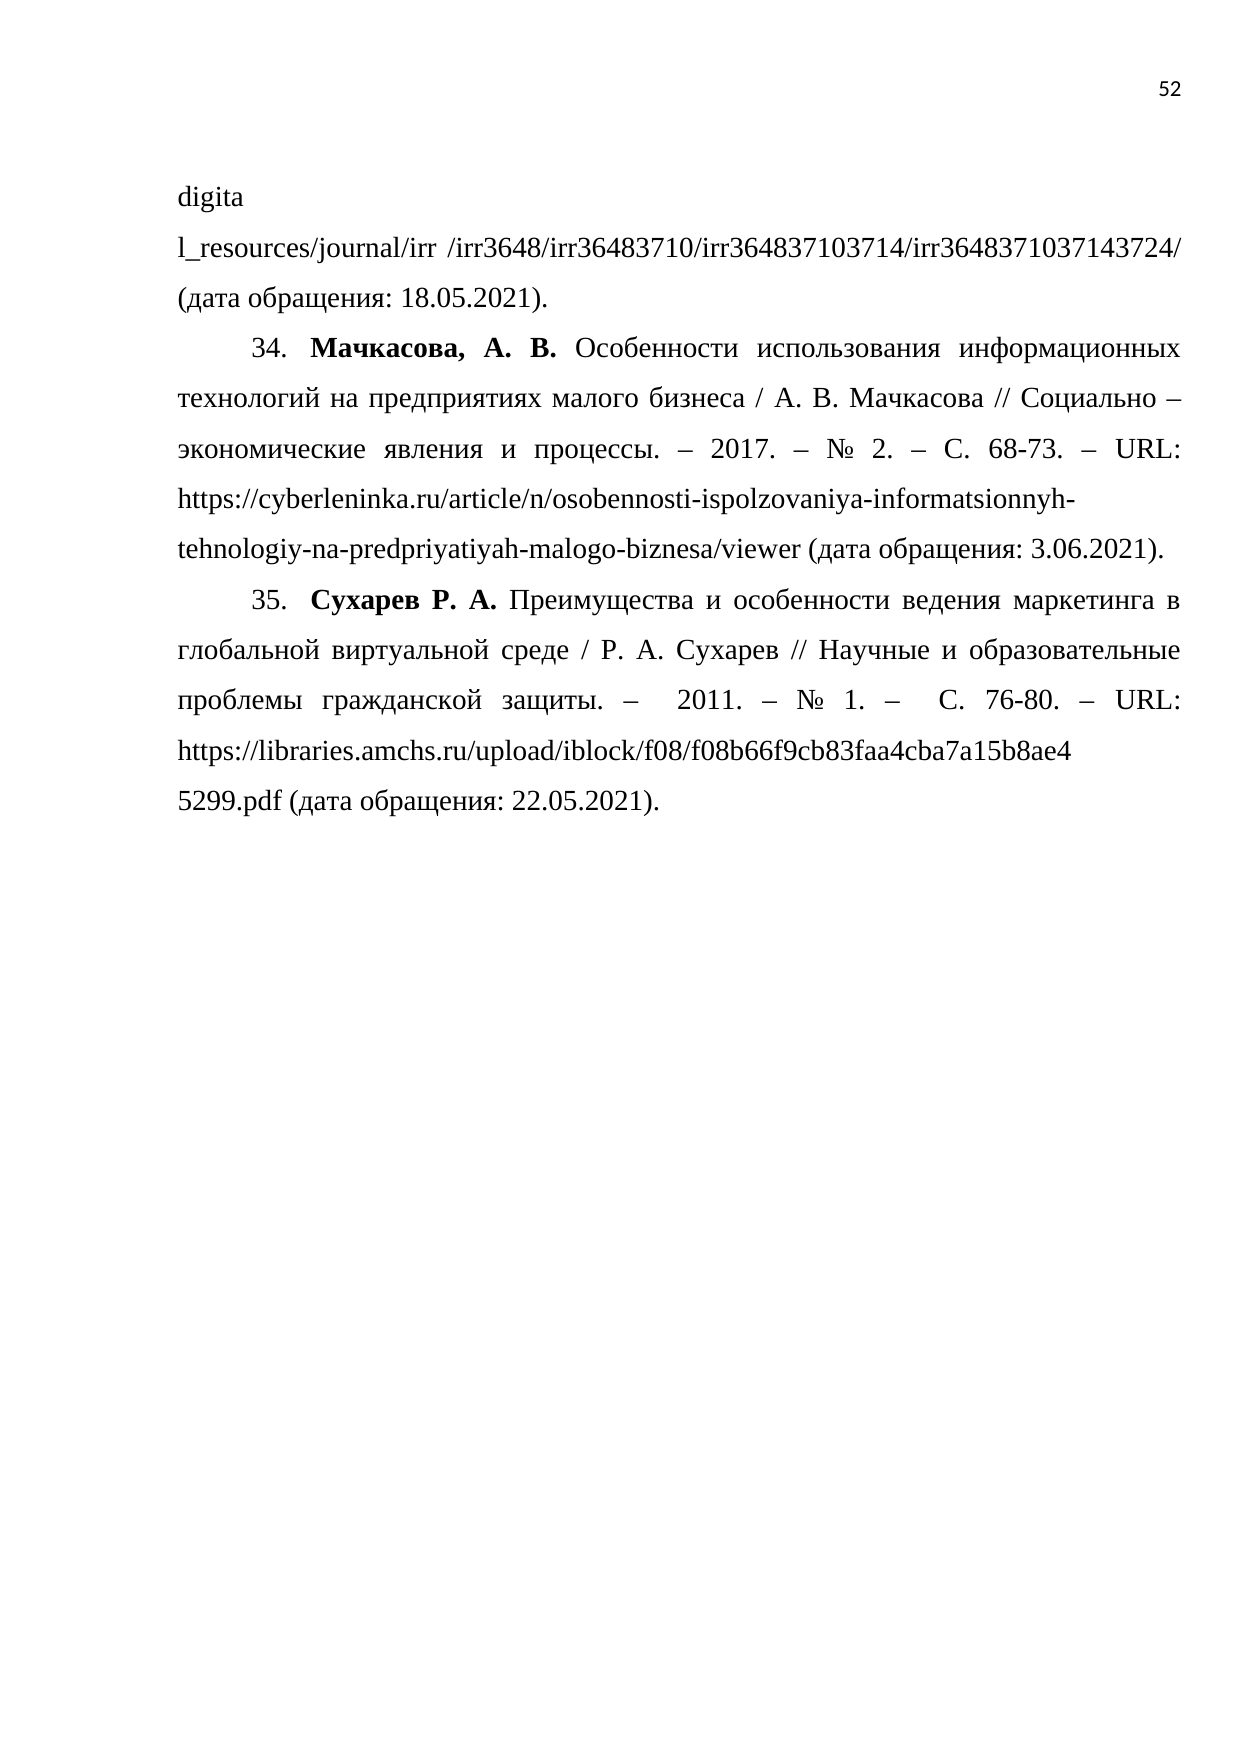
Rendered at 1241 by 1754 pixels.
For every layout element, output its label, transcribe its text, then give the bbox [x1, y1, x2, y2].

list Сухарев Р. А. Преимущества и особенности ведения маркетинга в глобальной виртуальной среде / Р. А. Сухарев // Научные и образовательные проблемы гражданской защиты. – 2011. – № 1. – С. 76-80. – URL: https://libraries.amchs.ru/upload/iblock/f08/f08b66f9cb83faa4cba7a15b8ae4 5299.pdf (дата обращения: 22.05.2021). [177, 582, 1181, 817]
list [177, 179, 1181, 313]
list Мачкасова, А. В. Особенности использования информационных технологий на предприятиях малого бизнеса / А. В. Мачкасова // Социально – экономические явления и процессы. – 2017. – № 2. – С. 68-73. – URL: https://cyberleninka.ru/article/n/osobennosti-ispolzovaniya-informatsionnyh-tehnologiy-na-predpriyatiyah-malogo-biznesa/viewer (дата обращения: 3.06.2021). [177, 330, 1181, 565]
